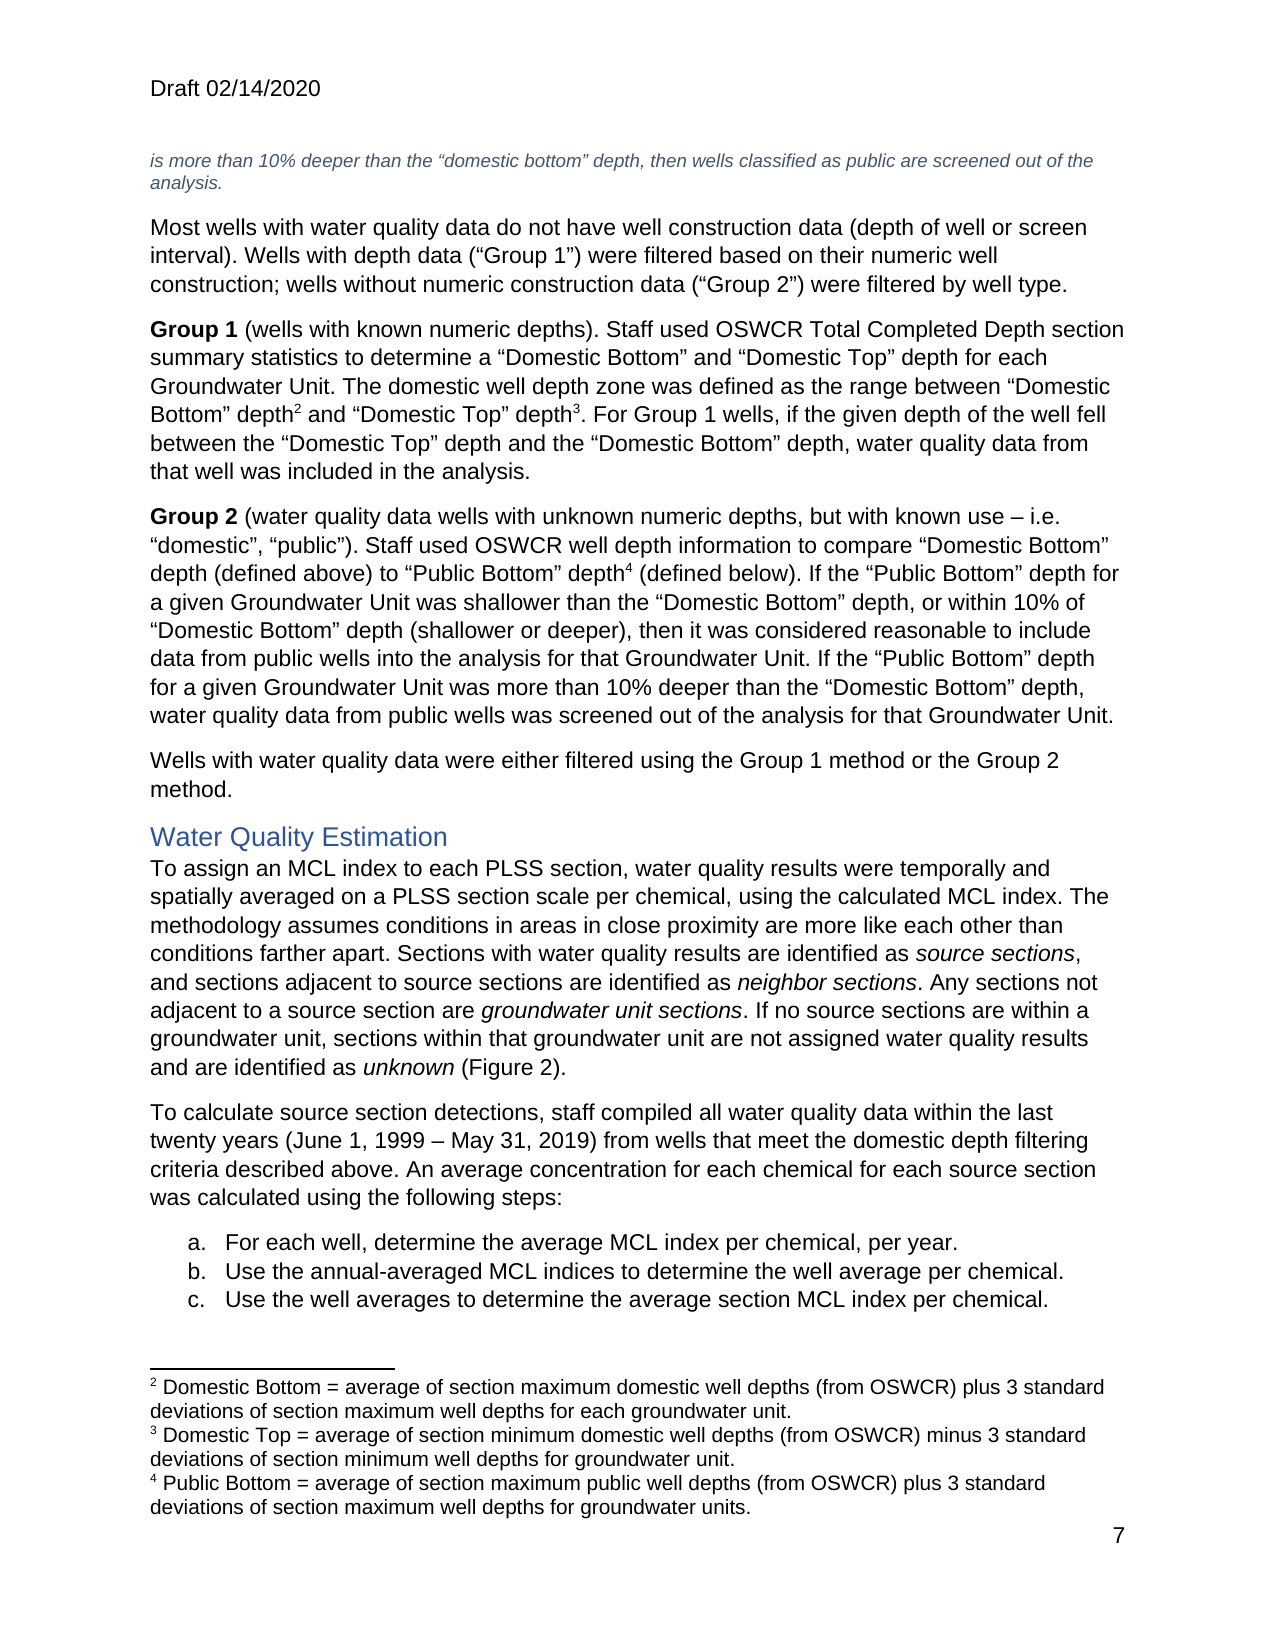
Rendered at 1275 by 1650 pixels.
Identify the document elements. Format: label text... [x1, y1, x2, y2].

text Group 2 (water quality data wells with unknown numeric depths, but with known use – i.e. “domestic”, “public”). Staff used OSWCR well depth information to compare “Domestic Bottom” depth (defined above) to “Public Bottom” depth (defined below). If the “Public Bottom” depth for a given Groundwater Unit was shallower than the “Domestic Bottom” depth, or within 10% of “Domestic Bottom” depth (shallower or deeper), then it was considered reasonable to include data from public wells into the analysis for that Groundwater Unit. If the “Public Bottom” depth for a given Groundwater Unit was more than 10% deeper than the “Domestic Bottom” depth, water quality data from public wells was screened out of the analysis for that Groundwater Unit. [150, 503, 1125, 729]
subtitle Water Quality Estimation [150, 821, 1125, 852]
text To assign an MCL index to each PLSS section, water quality results were temporally and spatially averaged on a PLSS section scale per chemical, using the calculated MCL index. The methodology assumes conditions in areas in close proximity are more like each other than conditions farther apart. Sections with water quality results are identified as source sections, and sections adjacent to source sections are identified as neighbor sections. Any sections not adjacent to a source section are groundwater unit sections. If no source sections are within a groundwater unit, sections within that groundwater unit are not assigned water quality results and are identified as unknown (Figure 2). [150, 855, 1125, 1080]
text To calculate source section detections, staff compiled all water quality data within the last twenty years (June 1, 1999 – May 31, 2019) from wells that meet the domestic depth filtering criteria described above. An average concentration for each chemical for each source section was calculated using the following steps: [150, 1099, 1125, 1211]
text Most wells with water quality data do not have well construction data (depth of well or screen interval). Wells with depth data (“Group 1”) were filtered based on their numeric well construction; wells without numeric construction data (“Group 2”) were filtered by well type. [150, 214, 1125, 297]
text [150, 150, 1125, 193]
text Group 1 (wells with known numeric depths). Staff used OSWCR Total Completed Depth section summary statistics to determine a “Domestic Bottom” and “Domestic Top” depth for each Groundwater Unit. The domestic well depth zone was defined as the range between “Domestic Bottom” depth and “Domestic Top” depth. For Group 1 wells, if the given depth of the well fell between the “Domestic Top” depth and the “Domestic Bottom” depth, water quality data from that well was included in the analysis. [150, 316, 1125, 484]
list Use the well averages to determine the average section MCL index per chemical. [187, 1286, 1125, 1312]
list For each well, determine the average MCL index per chemical, per year. [187, 1229, 1125, 1256]
text Wells with water quality data were either filtered using the Group 1 method or the Group 2 method. [150, 747, 1125, 802]
list Use the annual-averaged MCL indices to determine the well average per chemical. [187, 1258, 1125, 1284]
